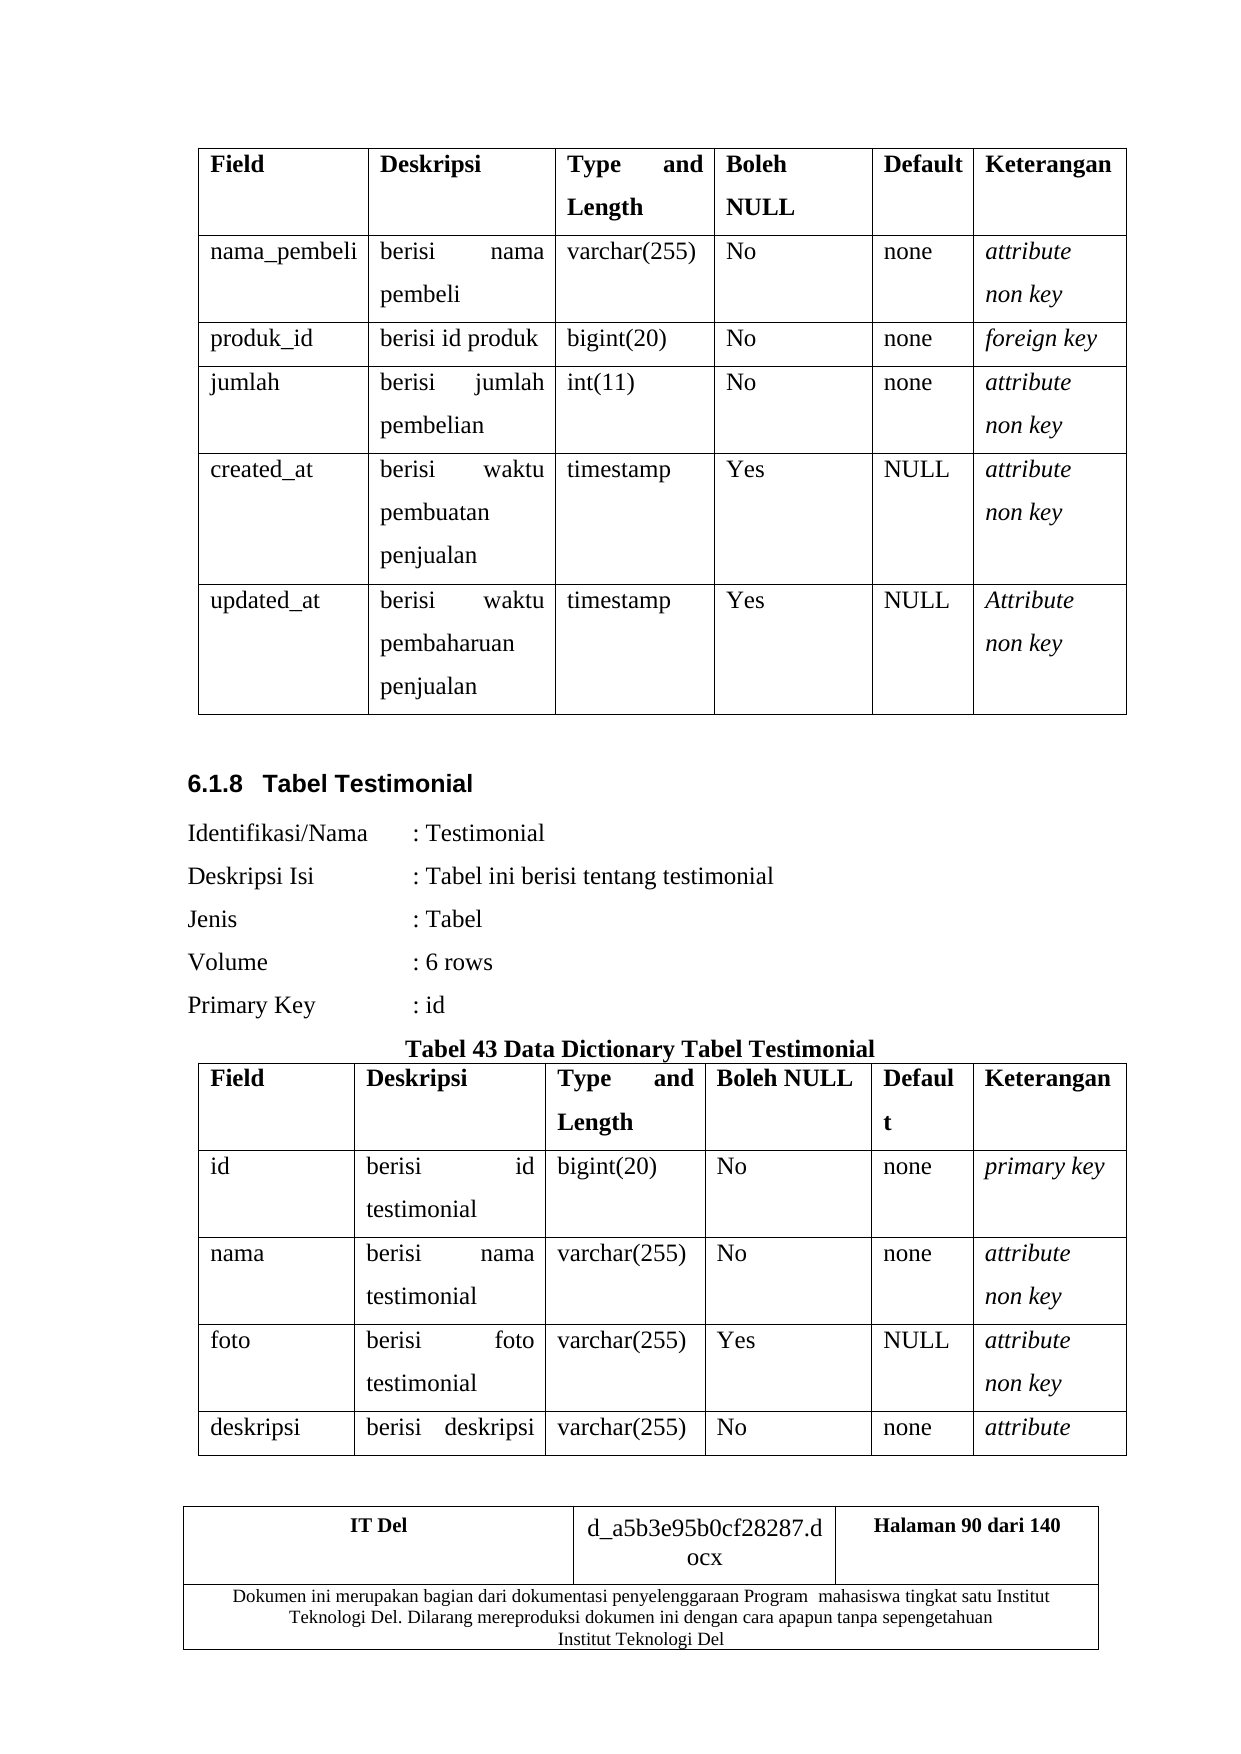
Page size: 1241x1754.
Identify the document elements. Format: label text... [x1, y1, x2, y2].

table_cell berisi waktu pembaharuan penjualan [369, 585, 555, 714]
table_cell jumlah [199, 367, 368, 453]
table_cell Yes [715, 585, 872, 714]
table_cell timestamp [556, 454, 714, 584]
table_cell bigint(20) [556, 323, 714, 366]
table_cell none [872, 1412, 973, 1455]
table_header Boleh NULL [715, 149, 872, 235]
table_cell varchar(255) [556, 236, 714, 322]
text Volume : 6 rows [187, 947, 1092, 976]
table_cell timestamp [556, 585, 714, 714]
table_cell berisi deskripsi testimonial [355, 1412, 545, 1455]
table_cell No [706, 1151, 871, 1237]
table_cell berisi jumlah pembelian [369, 367, 555, 453]
table_header Keterangan [974, 149, 1126, 235]
table_cell none [873, 323, 973, 366]
text Deskripsi Isi : Tabel ini berisi tentang testimonial [187, 861, 1092, 890]
table_header Boleh NULL [706, 1064, 871, 1150]
table_cell NULL [873, 585, 973, 714]
table_header Type and Length [556, 149, 714, 235]
table_cell Yes [715, 454, 872, 584]
table_cell primary key [974, 1151, 1126, 1237]
text Tabel 43 Data Dictionary Tabel Testimonial [187, 1034, 1092, 1062]
table_cell id [199, 1151, 354, 1237]
table_cell No [706, 1412, 871, 1455]
table_cell berisi foto testimonial [355, 1325, 545, 1411]
table_cell Yes [706, 1325, 871, 1411]
table_cell No [715, 236, 872, 322]
table_cell varchar(255) [546, 1412, 705, 1455]
table_cell attribute non key [974, 236, 1126, 322]
table_cell attribute non key [974, 454, 1126, 584]
table_cell berisi id testimonial [355, 1151, 545, 1237]
table_cell berisi waktu pembuatan penjualan [369, 454, 555, 584]
table_header Deskripsi [369, 149, 555, 235]
table_cell Attribute non key [974, 585, 1126, 714]
table_cell created_at [199, 454, 368, 584]
table_cell berisi nama pembeli [369, 236, 555, 322]
table_cell berisi nama testimonial [355, 1238, 545, 1324]
table_cell updated_at [199, 585, 368, 714]
table_cell varchar(255) [546, 1238, 705, 1324]
table_cell deskripsi [199, 1412, 354, 1455]
subtitle Tabel Testimonial [187, 769, 1092, 797]
table_cell none [873, 236, 973, 322]
table_header Field [199, 1064, 354, 1150]
table_header Field [199, 149, 368, 235]
table_cell produk_id [199, 323, 368, 366]
table_cell attribute non key [974, 1238, 1126, 1324]
table_cell attribute non key [974, 1325, 1126, 1411]
text Jenis : Tabel [187, 904, 1092, 933]
table_cell foto [199, 1325, 354, 1411]
table_cell none [872, 1238, 973, 1324]
table_cell foreign key [974, 323, 1126, 366]
table_cell berisi id produk [369, 323, 555, 366]
table_cell bigint(20) [546, 1151, 705, 1237]
table_cell attribute non key [974, 1412, 1126, 1455]
table_cell No [706, 1238, 871, 1324]
table_cell No [715, 323, 872, 366]
table_cell No [715, 367, 872, 453]
table_cell varchar(255) [546, 1325, 705, 1411]
text Primary Key : id [187, 991, 1092, 1019]
table_cell NULL [872, 1325, 973, 1411]
table_cell nama [199, 1238, 354, 1324]
table_cell none [873, 367, 973, 453]
table_header Default [873, 149, 973, 235]
table_cell attribute non key [974, 367, 1126, 453]
table_header Deskripsi [355, 1064, 545, 1150]
table_cell none [872, 1151, 973, 1237]
table_header Type and Length [546, 1064, 705, 1150]
table_header Default [872, 1064, 973, 1150]
table_cell int(11) [556, 367, 714, 453]
table_cell NULL [873, 454, 973, 584]
table_cell nama_pembeli [199, 236, 368, 322]
text Identifikasi/Nama : Testimonial [187, 818, 1092, 847]
table_header Keterangan [974, 1064, 1126, 1150]
